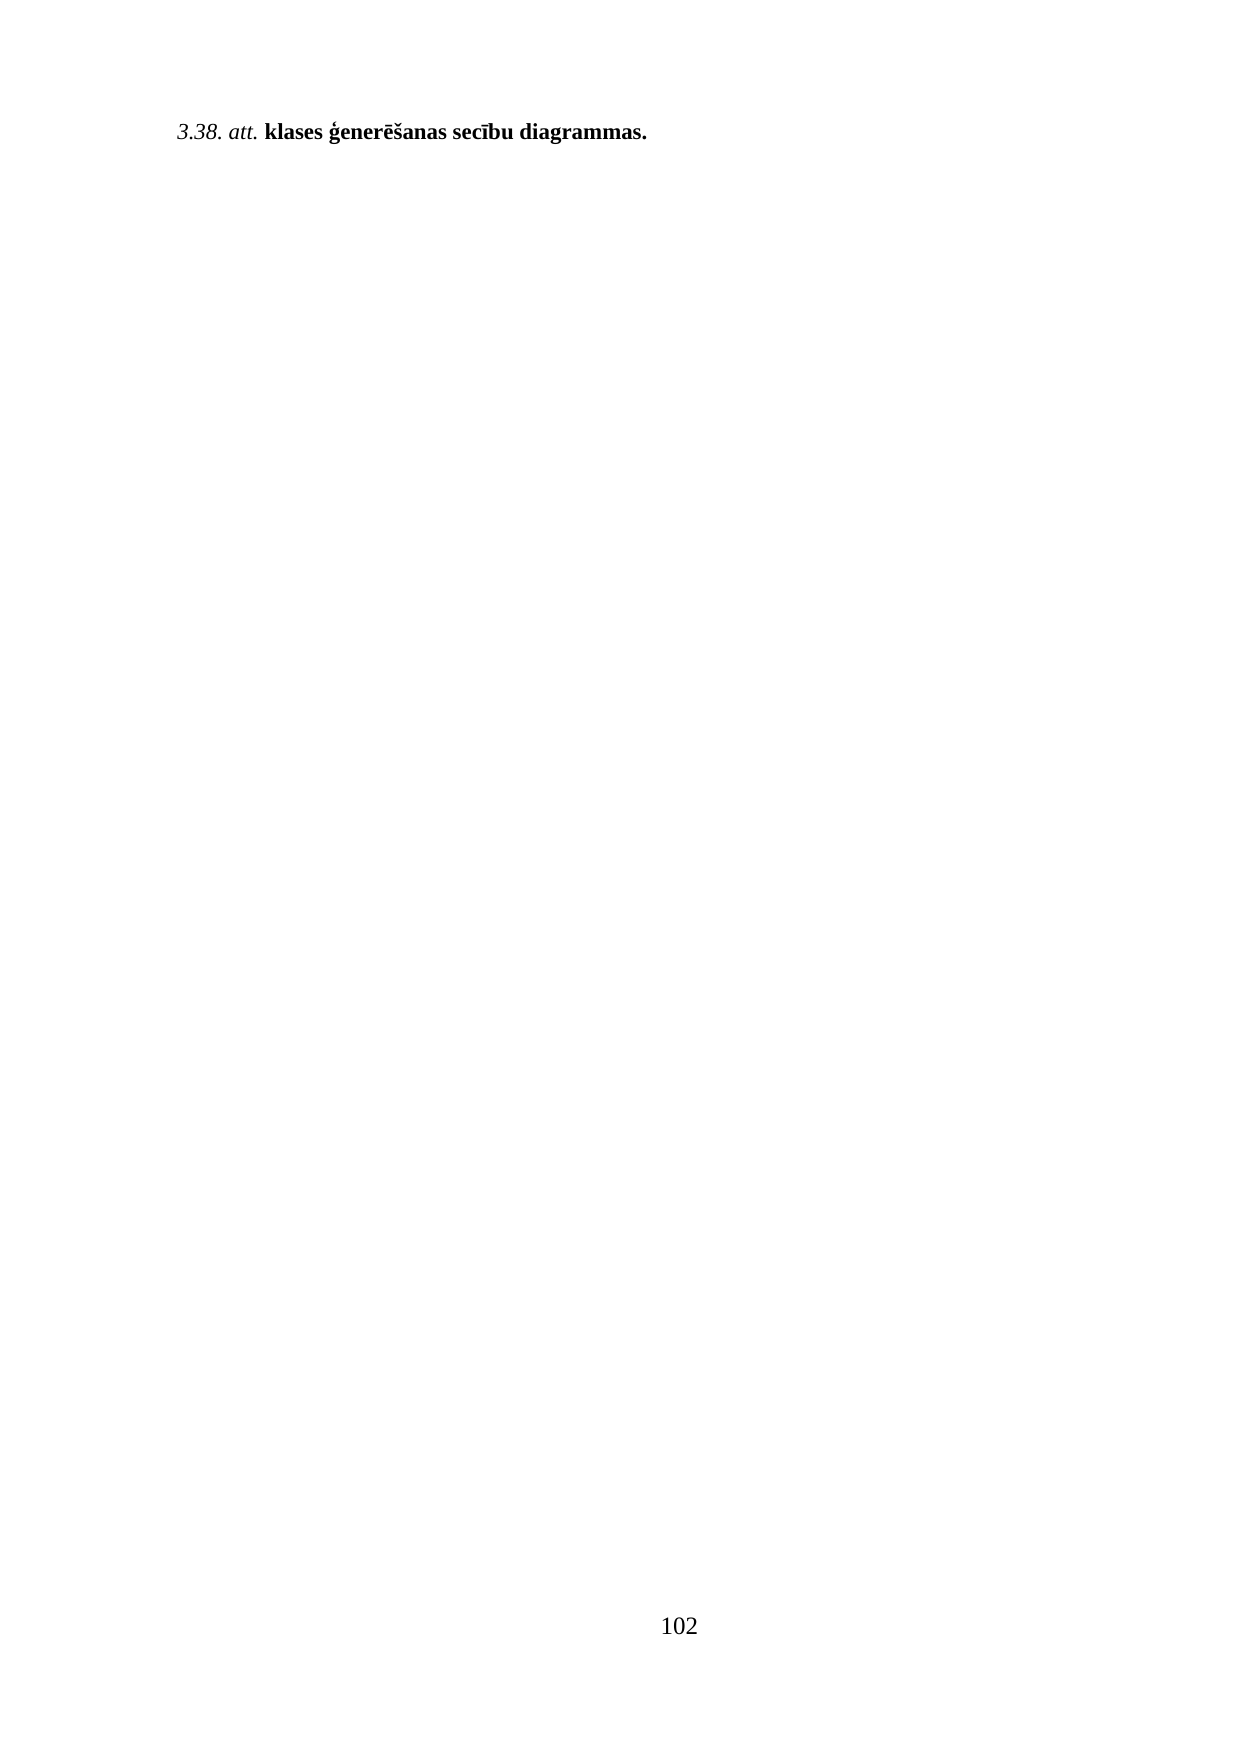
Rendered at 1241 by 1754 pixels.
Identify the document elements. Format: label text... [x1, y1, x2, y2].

text 3.38. att. klases ģenerēšanas secību diagrammas. [177, 118, 1122, 144]
